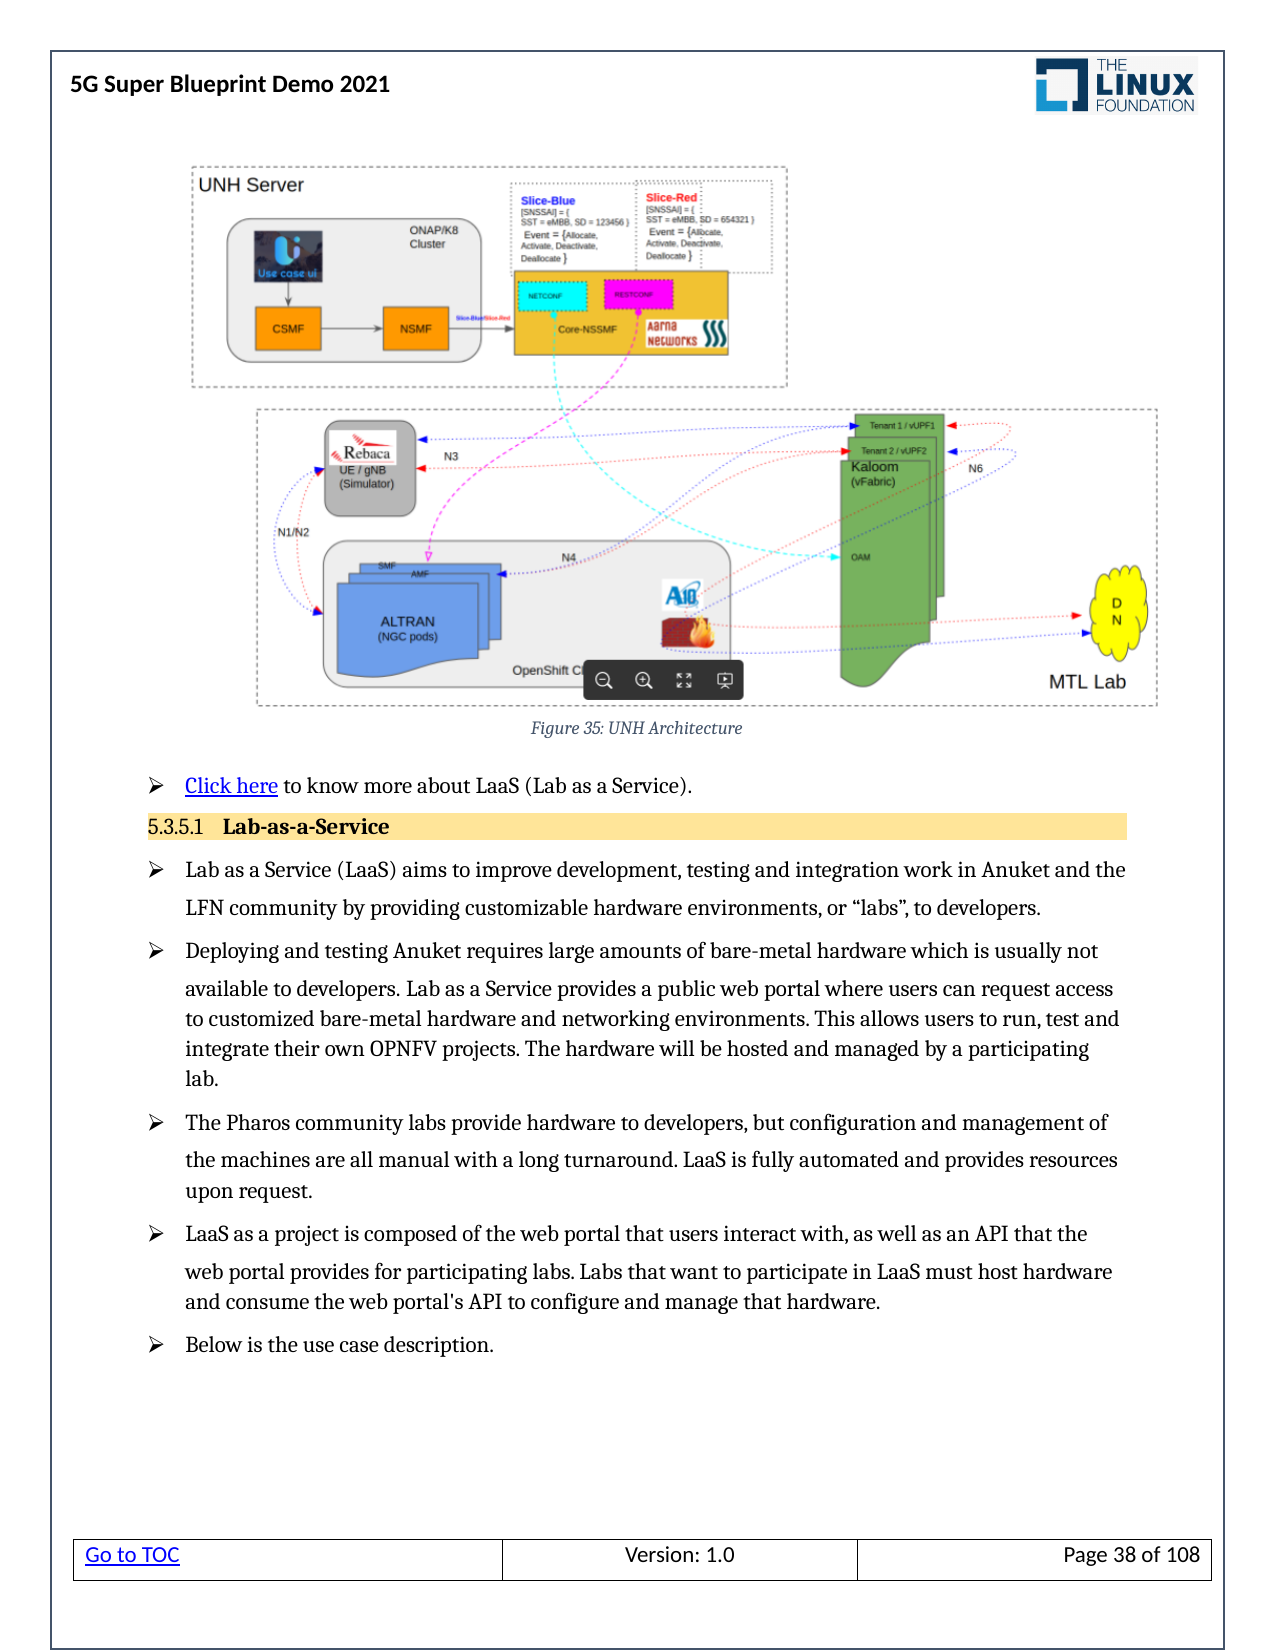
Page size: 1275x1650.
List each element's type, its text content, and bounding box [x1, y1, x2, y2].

list Below is the use case description. [148, 1319, 1127, 1366]
list Lab-as-a-Service [148, 813, 1127, 840]
text Figure 35: UNH Architecture [148, 717, 1127, 739]
picture [185, 162, 1165, 714]
list Lab as a Service (LaaS) aims to improve development, testing and integration work in Anuket and the LFN community by providing customizable hardware environments, or “labs”, to developers. [148, 844, 1127, 921]
list Click here to know more about LaaS (Lab as a Service). [148, 759, 1127, 807]
list The Pharos community labs provide hardware to developers, but configuration and management of the machines are all manual with a long turnaround. LaaS is fully automated and provides resources upon request. [148, 1096, 1127, 1204]
list LaaS as a project is composed of the web portal that users interact with, as well as an API that the web portal provides for participating labs. Labs that want to participate in LaaS must host hardware and consume the web portal's API to configure and manage that hardware. [148, 1208, 1127, 1315]
list Deploying and testing Anuket requires large amounts of bare-metal hardware which is usually not available to developers. Lab as a Service provides a public web portal where users can request access to customized bare-metal hardware and networking environments. This allows users to run, test and integrate their own OPNFV projects. The hardware will be hosted and managed by a participating lab. [148, 925, 1127, 1093]
picture [1034, 56, 1199, 115]
